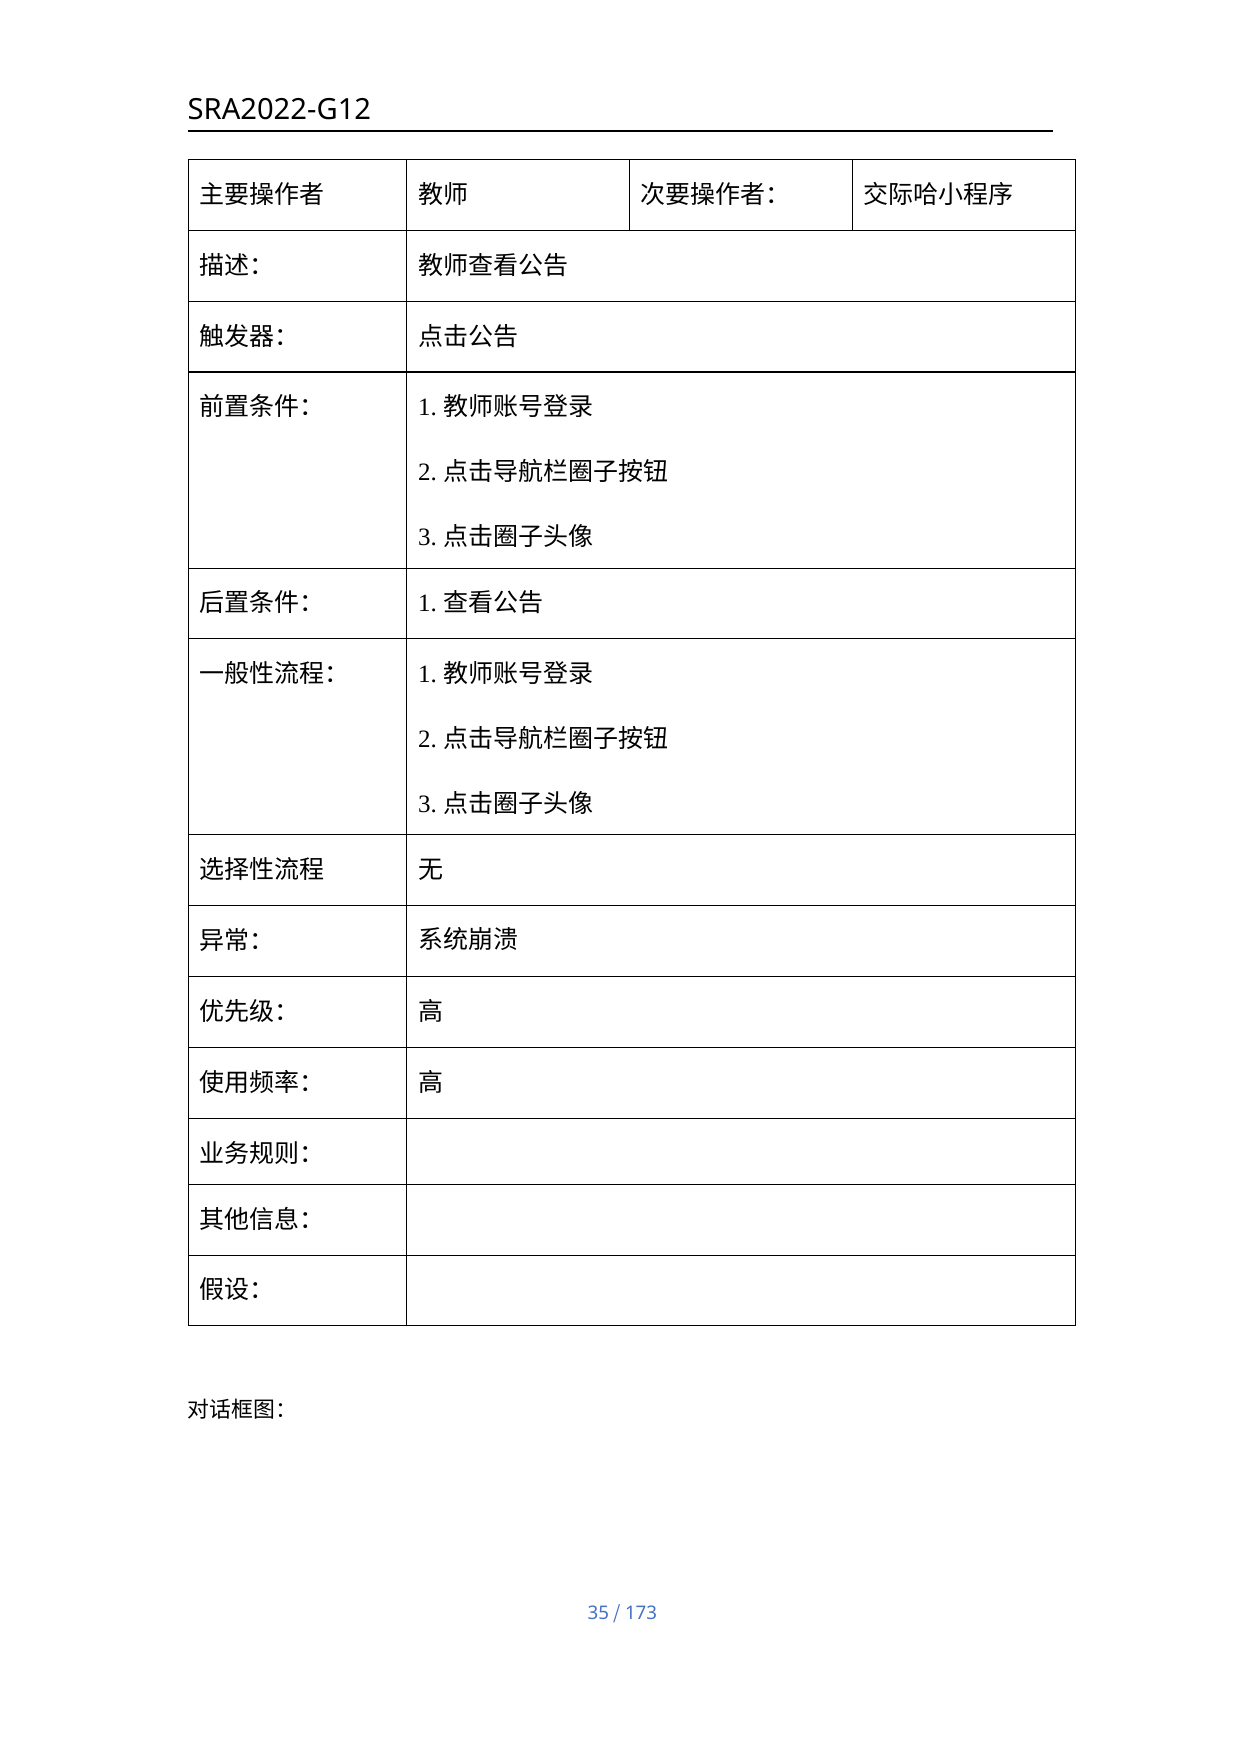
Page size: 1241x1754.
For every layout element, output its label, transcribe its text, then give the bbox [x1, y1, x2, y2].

table_cell 一般性流程： [189, 639, 406, 834]
table_cell 点击公告 [407, 302, 1075, 371]
table_cell 其他信息： [189, 1185, 406, 1254]
table_cell 教师查看公告 [407, 231, 1075, 301]
table_cell 教师 [407, 160, 629, 230]
table_cell [407, 1119, 1075, 1184]
table_cell 使用频率： [189, 1048, 406, 1118]
table_cell 假设： [189, 1256, 406, 1325]
table_cell 优先级： [189, 977, 406, 1047]
table_cell 异常： [189, 906, 406, 976]
table_cell 系统崩溃 [407, 906, 1075, 976]
text 对话框图： [187, 1391, 1053, 1424]
table_cell 交际哈小程序 [853, 160, 1075, 230]
table_cell 无 [407, 835, 1075, 905]
table_cell 后置条件： [189, 569, 406, 638]
table_cell 教师账号登录 2. 点击导航栏圈子按钮 3. 点击圈子头像 [407, 639, 1075, 834]
table_cell 前置条件： [189, 373, 406, 567]
table_cell 描述： [189, 231, 406, 301]
table_cell 选择性流程 [189, 835, 406, 905]
table_cell [407, 1256, 1075, 1325]
table_cell 次要操作者： [630, 160, 852, 230]
table_cell [407, 1185, 1075, 1254]
table_cell 高 [407, 1048, 1075, 1118]
table_cell 触发器： [189, 302, 406, 371]
table_cell 业务规则： [189, 1119, 406, 1184]
table_cell 教师账号登录 2. 点击导航栏圈子按钮 3. 点击圈子头像 [407, 373, 1075, 567]
table_cell 高 [407, 977, 1075, 1047]
table_cell 1. 查看公告 [407, 569, 1075, 638]
table_cell 主要操作者 [189, 160, 406, 230]
